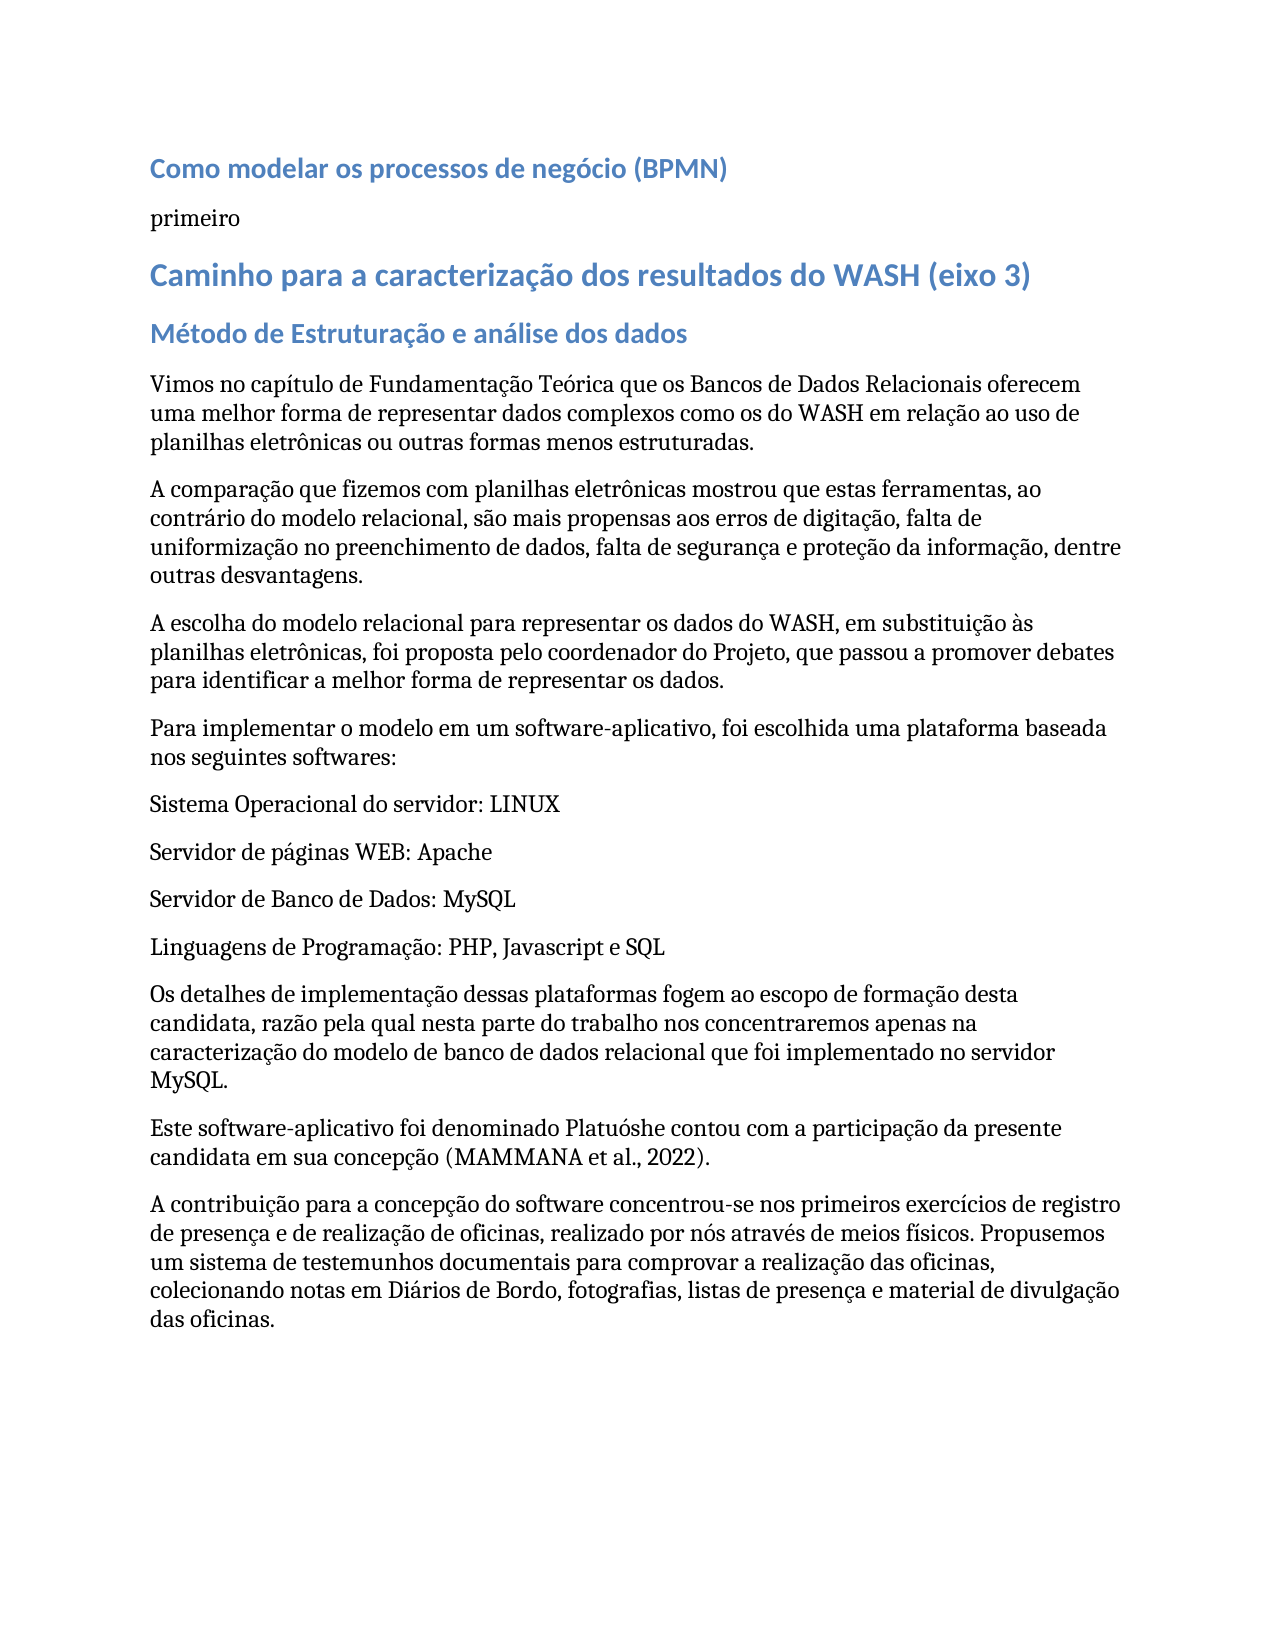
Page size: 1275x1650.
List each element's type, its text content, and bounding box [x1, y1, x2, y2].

text A comparação que fizemos com planilhas eletrônicas mostrou que estas ferramentas, ao contrário do modelo relacional, são mais propensas aos erros de digitação, falta de uniformização no preenchimento de dados, falta de segurança e proteção da informação, dentre outras desvantagens. [150, 475, 1125, 590]
subtitle Caminho para a caracterização dos resultados do WASH (eixo 3) [150, 254, 1125, 295]
text Vimos no capítulo de Fundamentação Teórica que os Bancos de Dados Relacionais oferecem uma melhor forma de representar dados complexos como os do WASH em relação ao uso de planilhas eletrônicas ou outras formas menos estruturadas. [150, 370, 1125, 456]
subtitle Método de Estruturação e análise dos dados [150, 316, 1125, 351]
text Servidor de Banco de Dados: MySQL [150, 885, 1125, 914]
subtitle Como modelar os processos de negócio (BPMN) [150, 150, 1125, 186]
text primeiro [150, 204, 1125, 233]
text Os detalhes de implementação dessas plataformas fogem ao escopo de formação desta candidata, razão pela qual nesta parte do trabalho nos concentraremos apenas na caracterização do modelo de banco de dados relacional que foi implementado no servidor MySQL. [150, 980, 1125, 1095]
text Para implementar o modelo em um software-aplicativo, foi escolhida uma plataforma baseada nos seguintes softwares: [150, 714, 1125, 771]
text Este software-aplicativo foi denominado Platuóshe contou com a participação da presente candidata em sua concepção (MAMMANA et al., 2022). [150, 1114, 1125, 1171]
text A contribuição para a concepção do software concentrou-se nos primeiros exercícios de registro de presença e de realização de oficinas, realizado por nós através de meios físicos. Propusemos um sistema de testemunhos documentais para comprovar a realização das oficinas, colecionando notas em Diários de Bordo, fotografias, listas de presença e material de divulgação das oficinas. [150, 1190, 1125, 1334]
text Linguagens de Programação: PHP, Javascript e SQL [150, 932, 1125, 961]
text Sistema Operacional do servidor: LINUX [150, 790, 1125, 819]
text Servidor de páginas WEB: Apache [150, 837, 1125, 866]
text A escolha do modelo relacional para representar os dados do WASH, em substituição às planilhas eletrônicas, foi proposta pelo coordenador do Projeto, que passou a promover debates para identificar a melhor forma de representar os dados. [150, 609, 1125, 695]
